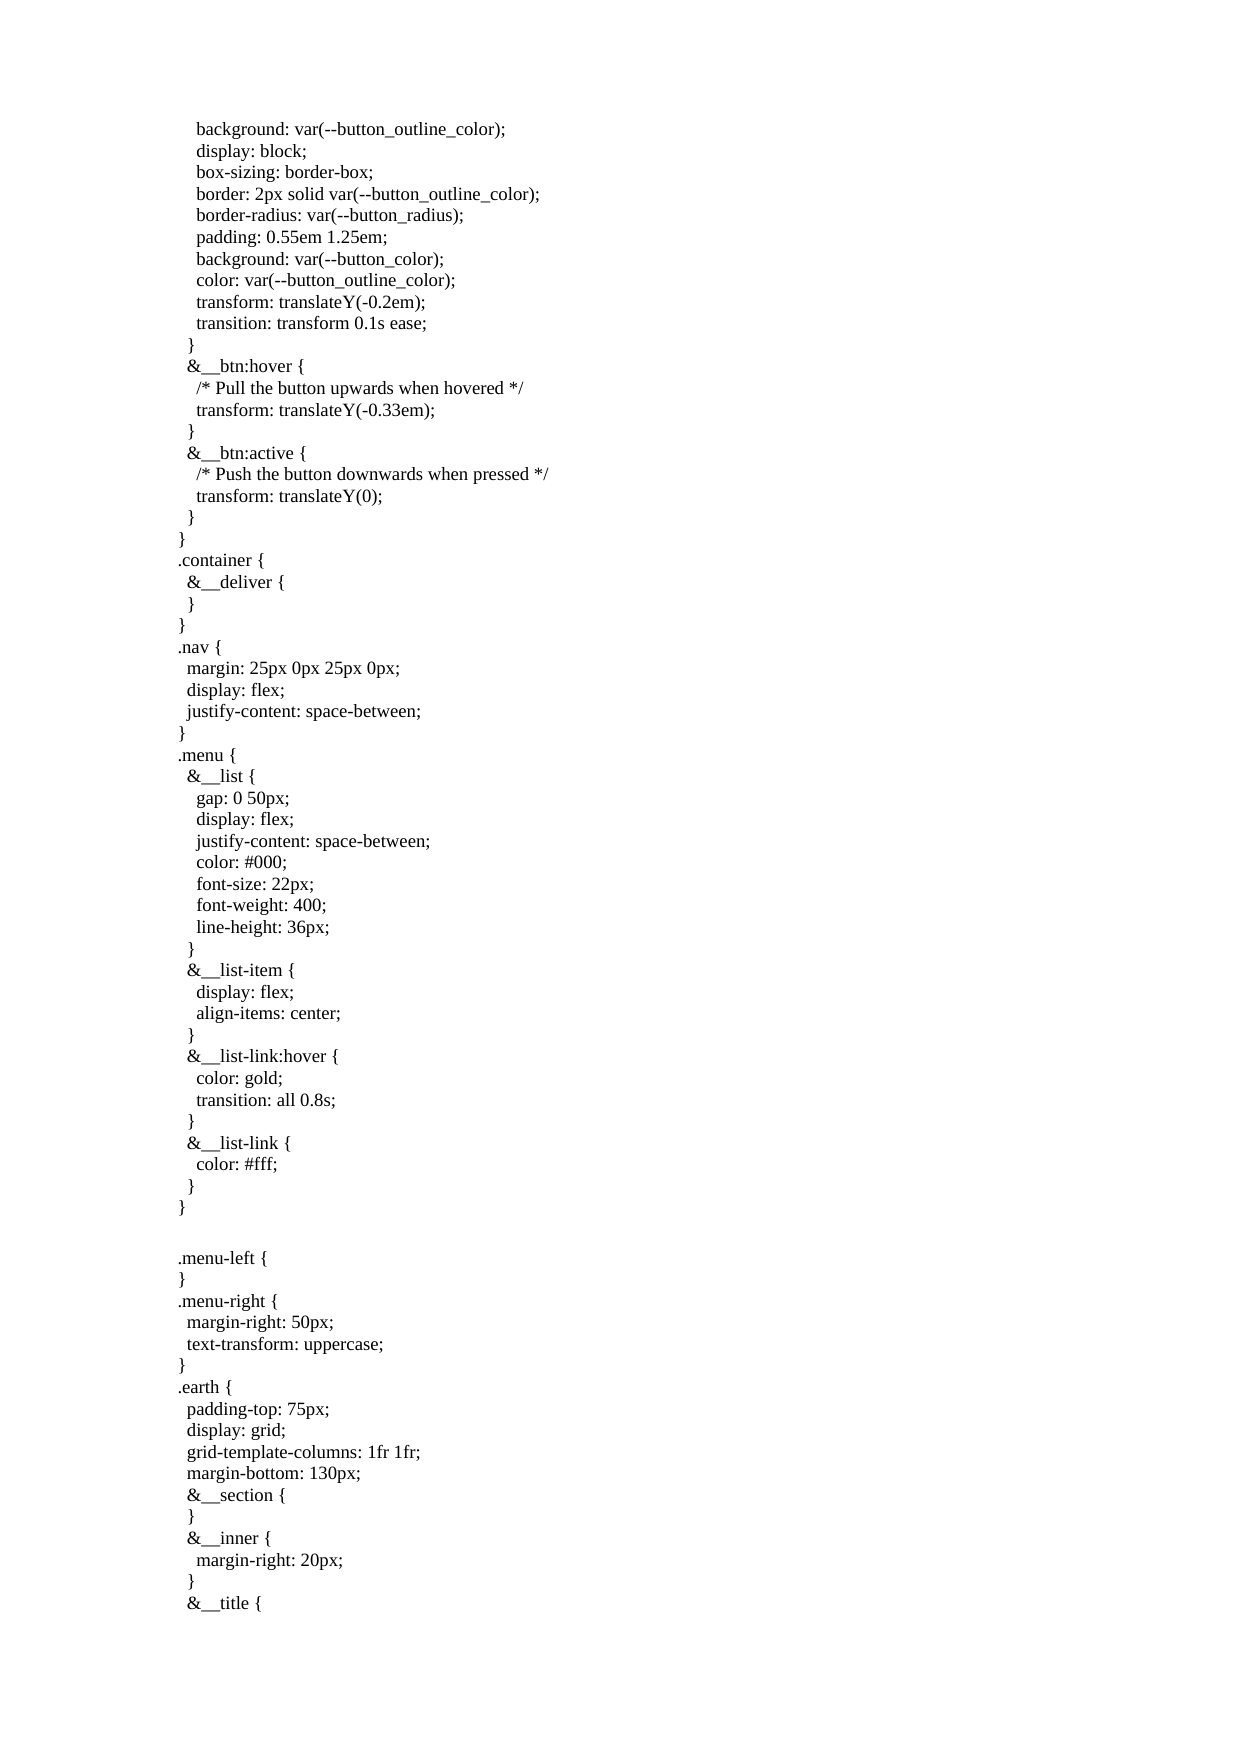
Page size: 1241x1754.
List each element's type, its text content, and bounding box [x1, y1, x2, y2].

text &__btn:active { [177, 442, 1152, 463]
text justify-content: space-between; [177, 700, 1152, 722]
text grid-template-columns: 1fr 1fr; [177, 1441, 1152, 1462]
text color: gold; [177, 1067, 1152, 1088]
text display: block; [177, 140, 1152, 161]
text &__list-link { [177, 1132, 1152, 1153]
text } [177, 937, 1152, 959]
text padding: 0.55em 1.25em; [177, 226, 1152, 247]
text align-items: center; [177, 1002, 1152, 1024]
text .menu-right { [177, 1290, 1152, 1311]
text transform: translateY(0); [177, 485, 1152, 506]
text display: flex; [177, 981, 1152, 1002]
text margin-bottom: 130px; [177, 1462, 1152, 1484]
text gap: 0 50px; [177, 787, 1152, 808]
text line-height: 36px; [177, 916, 1152, 937]
text background: var(--button_color); [177, 247, 1152, 269]
text /* Pull the button upwards when hovered */ [177, 377, 1152, 398]
text } [177, 420, 1152, 442]
text transform: translateY(-0.33em); [177, 398, 1152, 420]
text .container { [177, 549, 1152, 571]
text &__deliver { [177, 571, 1152, 592]
text transform: translateY(-0.2em); [177, 291, 1152, 312]
text transition: all 0.8s; [177, 1088, 1152, 1110]
text &__list-link:hover { [177, 1045, 1152, 1067]
text } [177, 1570, 1152, 1592]
text margin-right: 50px; [177, 1311, 1152, 1333]
text display: flex; [177, 808, 1152, 830]
text margin-right: 20px; [177, 1548, 1152, 1570]
text } [177, 1175, 1152, 1196]
text } [177, 1505, 1152, 1527]
text &__list-item { [177, 959, 1152, 981]
text } [177, 1024, 1152, 1045]
text &__section { [177, 1484, 1152, 1505]
text } [177, 614, 1152, 636]
text justify-content: space-between; [177, 830, 1152, 851]
text } [177, 722, 1152, 743]
text font-size: 22px; [177, 873, 1152, 894]
text .nav { [177, 636, 1152, 657]
text } [177, 1110, 1152, 1132]
text font-weight: 400; [177, 894, 1152, 916]
text border: 2px solid var(--button_outline_color); [177, 183, 1152, 204]
text } [177, 528, 1152, 549]
text .earth { [177, 1376, 1152, 1397]
text &__btn:hover { [177, 355, 1152, 377]
text display: flex; [177, 679, 1152, 700]
text color: var(--button_outline_color); [177, 269, 1152, 291]
text &__title { [177, 1592, 1152, 1613]
text color: #000; [177, 851, 1152, 873]
text } [177, 1268, 1152, 1290]
text /* Push the button downwards when pressed */ [177, 463, 1152, 485]
text &__list { [177, 765, 1152, 787]
text transition: transform 0.1s ease; [177, 312, 1152, 334]
text margin: 25px 0px 25px 0px; [177, 657, 1152, 679]
text text-transform: uppercase; [177, 1333, 1152, 1354]
text box-sizing: border-box; [177, 161, 1152, 183]
text padding-top: 75px; [177, 1397, 1152, 1419]
text &__inner { [177, 1527, 1152, 1548]
text display: grid; [177, 1419, 1152, 1441]
text } [177, 506, 1152, 528]
text border-radius: var(--button_radius); [177, 204, 1152, 226]
text } [177, 334, 1152, 355]
text .menu-left { [177, 1247, 1152, 1268]
text } [177, 1354, 1152, 1376]
text .menu { [177, 743, 1152, 765]
text background: var(--button_outline_color); [177, 118, 1152, 140]
text } [177, 592, 1152, 614]
text } [177, 1196, 1152, 1218]
text color: #fff; [177, 1153, 1152, 1175]
